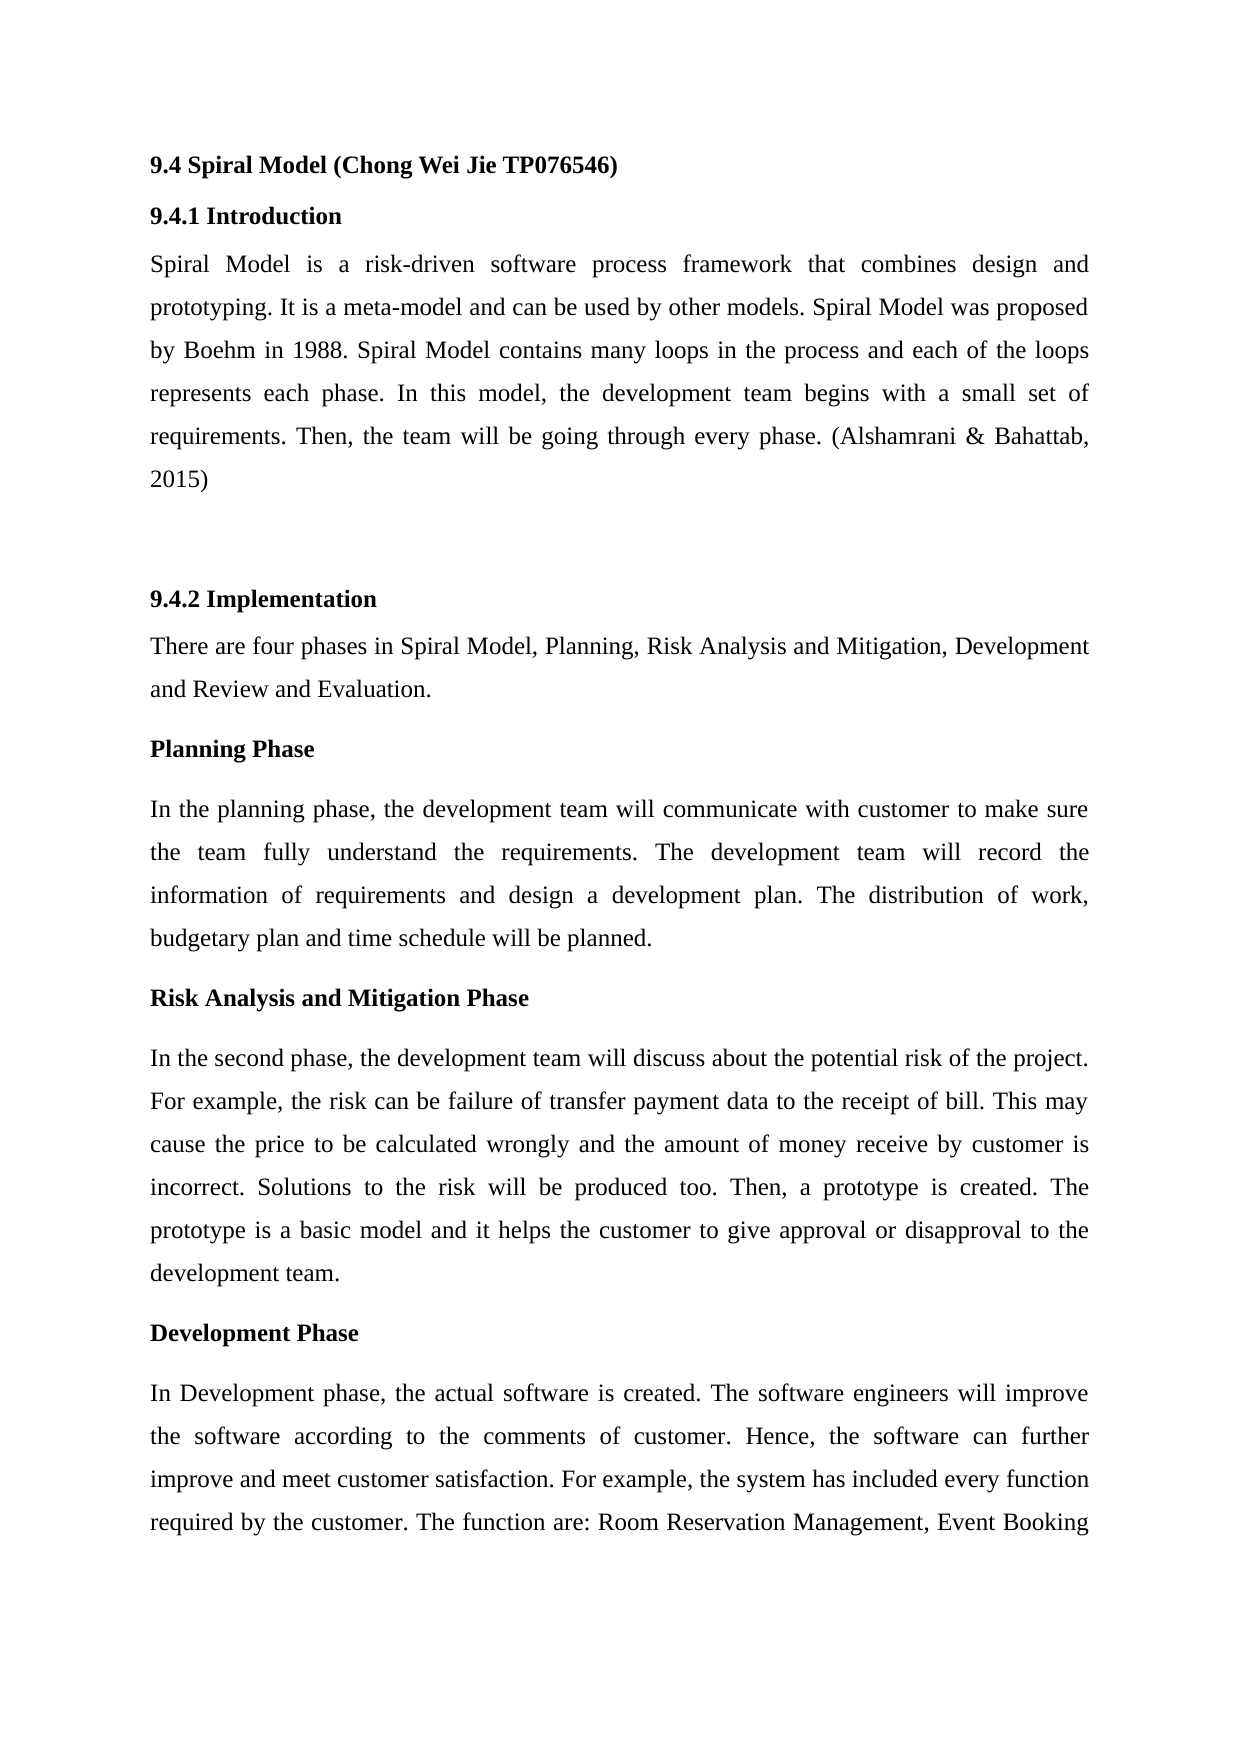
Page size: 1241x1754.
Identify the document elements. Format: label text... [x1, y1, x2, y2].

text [150, 1378, 1090, 1536]
text Risk Analysis and Mitigation Phase [150, 983, 1090, 1012]
text Planning Phase [150, 734, 1090, 763]
text Development Phase [150, 1318, 1090, 1347]
subtitle 9.4.1 Introduction [150, 201, 1090, 230]
subtitle 9.4.2 Implementation [150, 584, 1090, 613]
text In the second phase, the development team will discuss about the potential risk of the project. For example, the risk can be failure of transfer payment data to the receipt of bill. This may cause the price to be calculated wrongly and the amount of money receive by customer is incorrect. Solutions to the risk will be produced too. Then, a prototype is created. The prototype is a basic model and it helps the customer to give approval or disapproval to the development team. [150, 1043, 1090, 1287]
text There are four phases in Spiral Model, Planning, Risk Analysis and Mitigation, Development and Review and Evaluation. [150, 631, 1090, 703]
subtitle 9.4 Spiral Model (Chong Wei Jie TP076546) [150, 150, 1090, 179]
text In the planning phase, the development team will communicate with customer to make sure the team fully understand the requirements. The development team will record the information of requirements and design a development plan. The distribution of work, budgetary plan and time schedule will be planned. [150, 794, 1090, 952]
text Spiral Model is a risk-driven software process framework that combines design and prototyping. It is a meta-model and can be used by other models. Spiral Model was proposed by Boehm in 1988. Spiral Model contains many loops in the process and each of the loops represents each phase. In this model, the development team begins with a small set of requirements. Then, the team will be going through every phase. (Alshamrani & Bahattab, 2015) [150, 249, 1090, 493]
